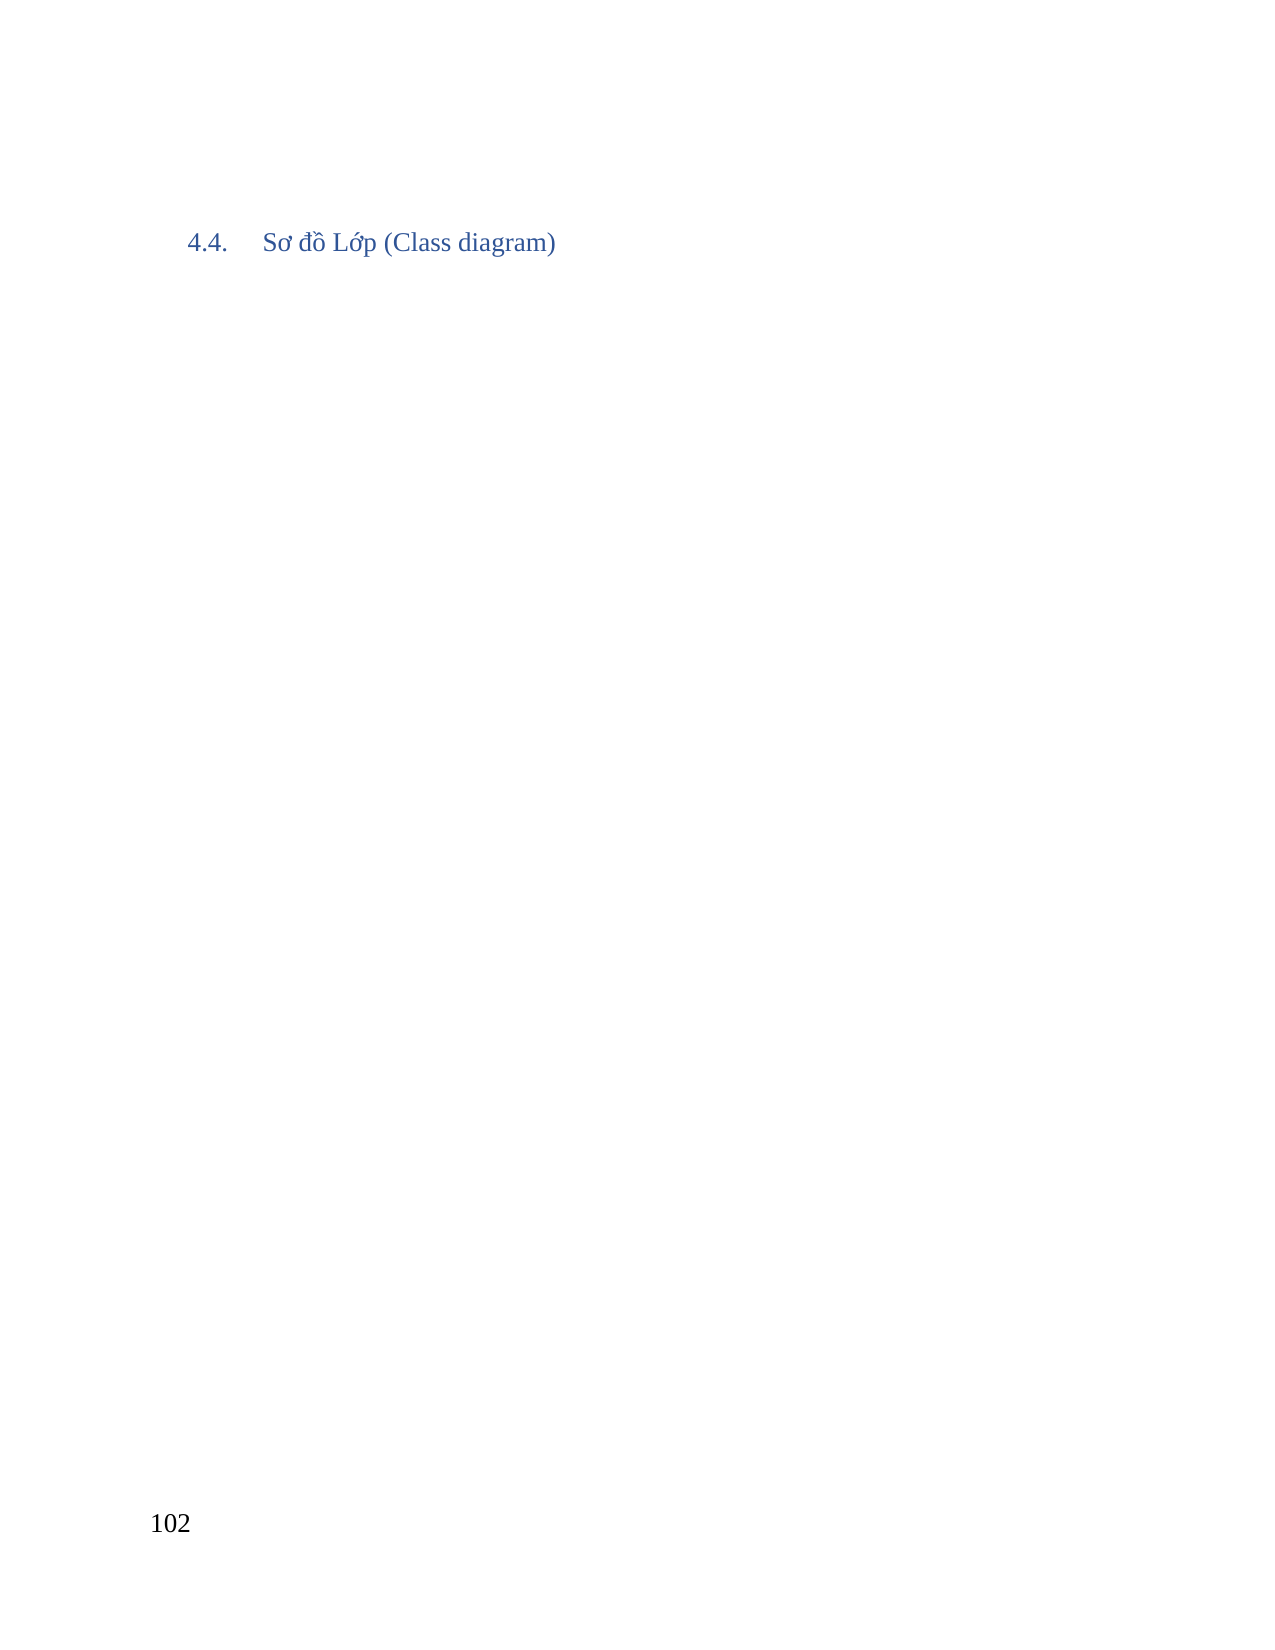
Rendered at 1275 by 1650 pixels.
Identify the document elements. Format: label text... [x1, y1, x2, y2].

subtitle Sơ đồ Lớp (Class diagram) [187, 227, 1125, 258]
